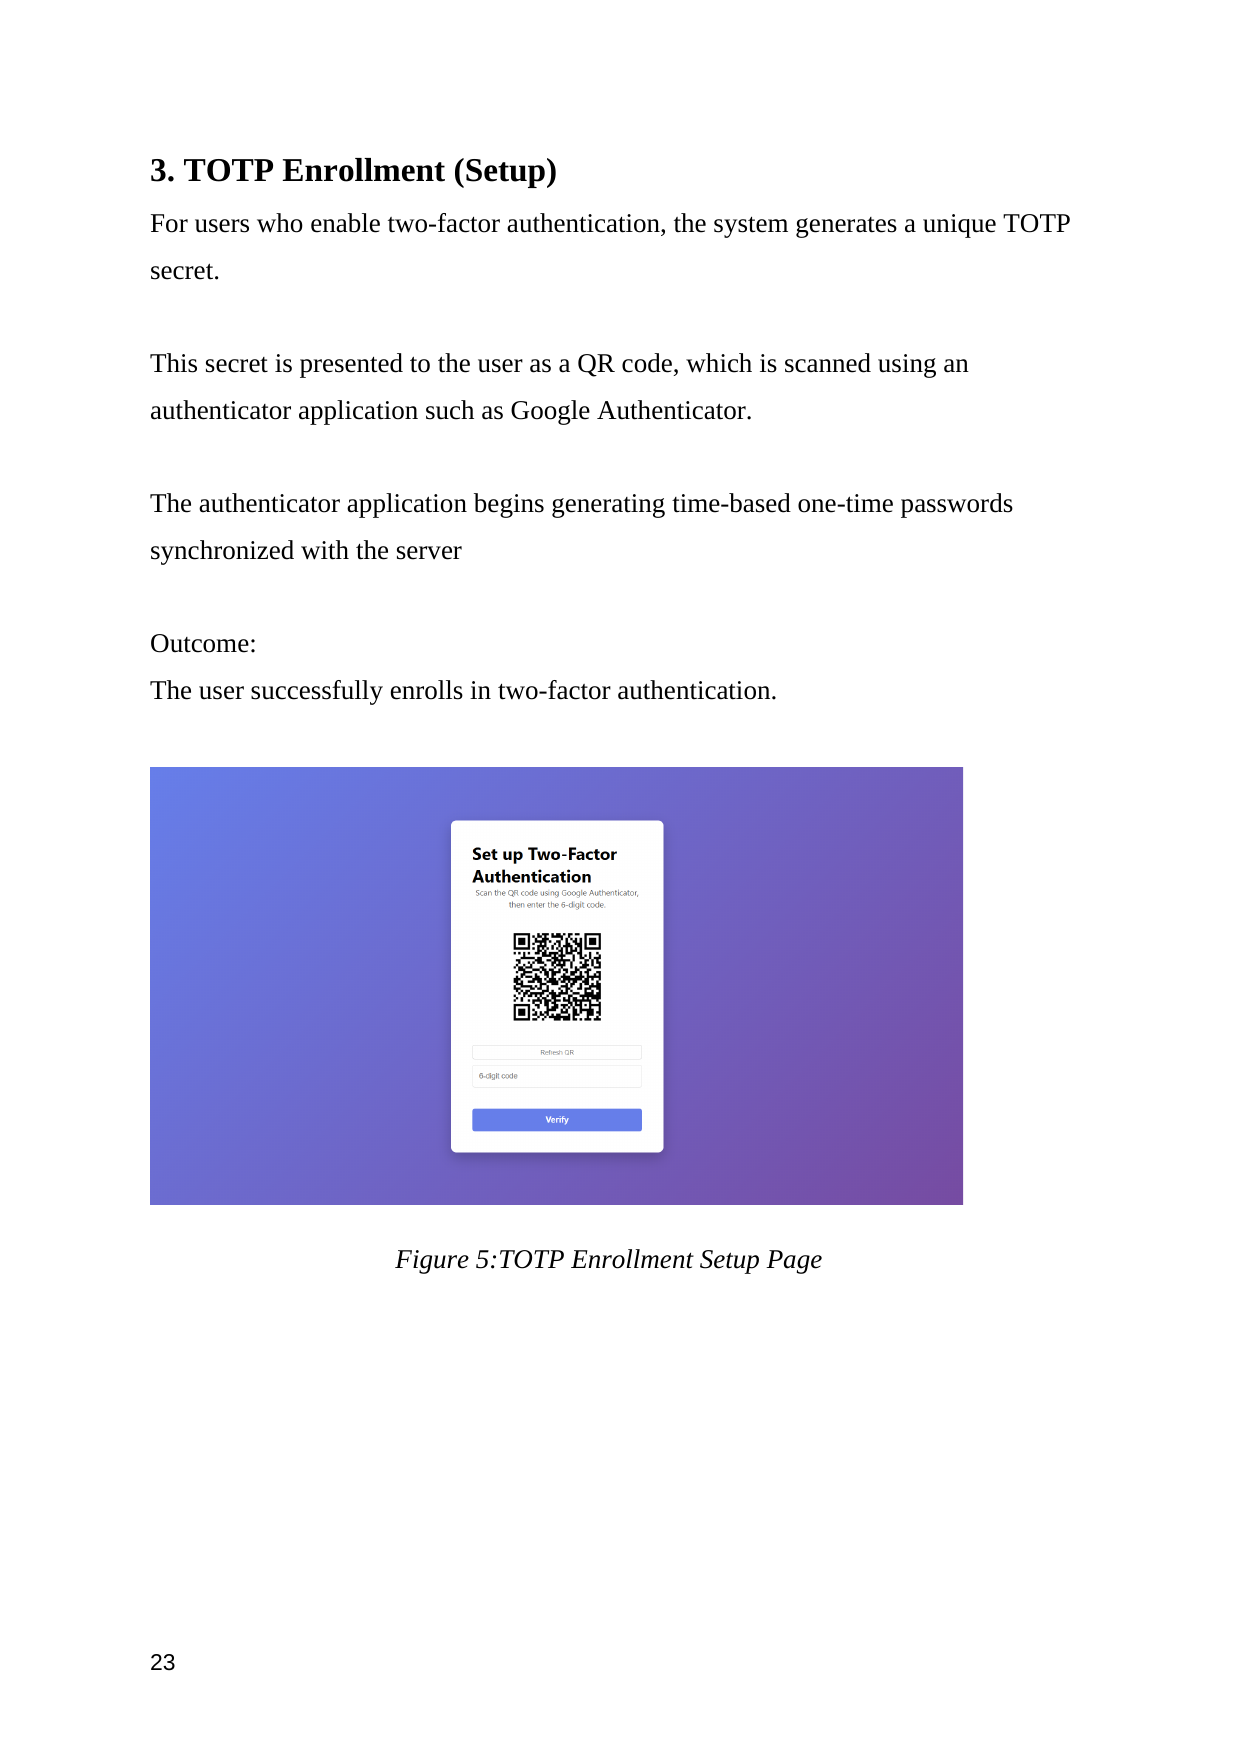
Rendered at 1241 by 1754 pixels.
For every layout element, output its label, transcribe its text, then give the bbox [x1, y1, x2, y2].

picture [150, 767, 964, 1205]
text The authenticator application begins generating time-based one-time passwords synchronized with the server [150, 487, 1090, 565]
text Figure 5:TOTP Enrollment Setup Page [212, 1243, 1028, 1274]
text This secret is presented to the user as a QR code, which is scanned using an authenticator application such as Google Authenticator. [150, 347, 1090, 425]
text The user successfully enrolls in two-factor authentication. [150, 674, 1090, 705]
text Outcome: [150, 627, 1090, 659]
text 3. TOTP Enrollment (Setup) [150, 150, 1090, 188]
text For users who enable two-factor authentication, the system generates a unique TOTP secret. [150, 207, 1090, 285]
